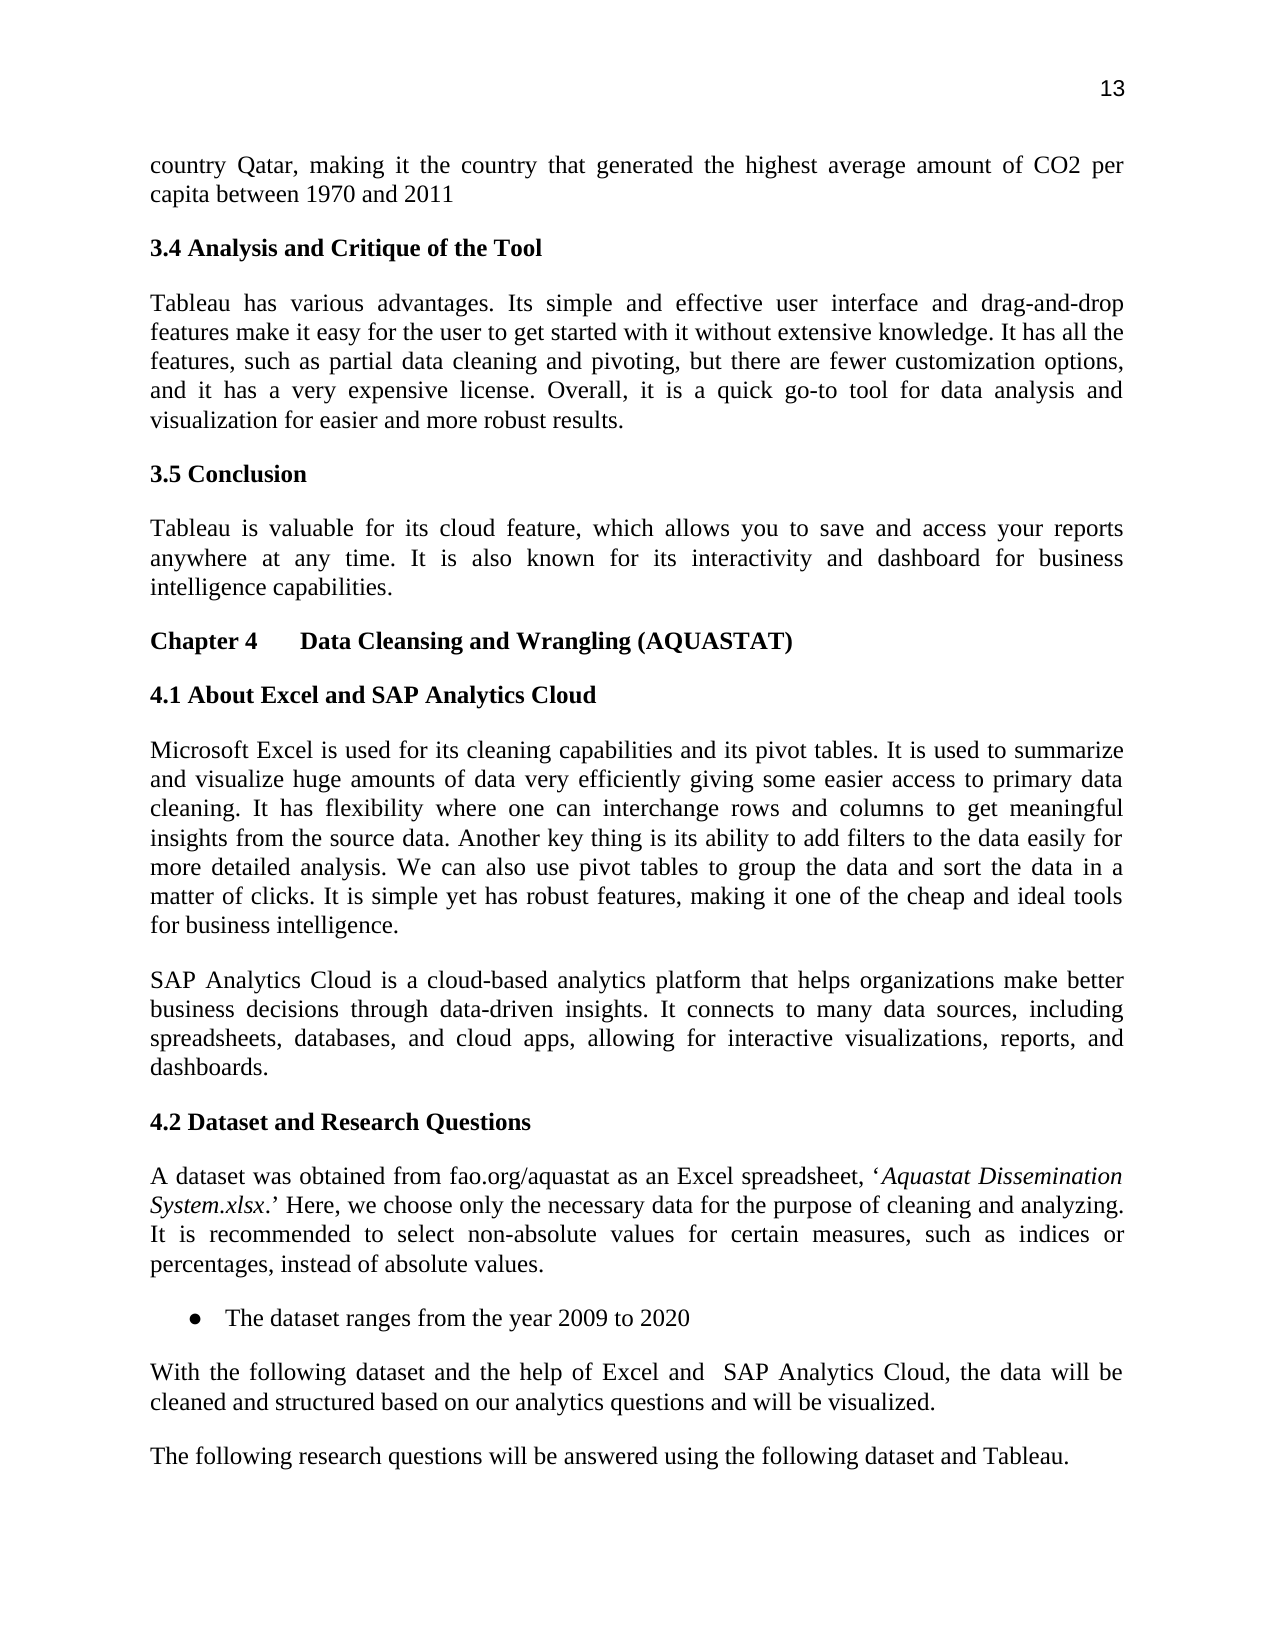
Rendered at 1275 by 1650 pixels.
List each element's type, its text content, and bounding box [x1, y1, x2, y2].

text With the following dataset and the help of Excel and SAP Analytics Cloud, the data will be cleaned and structured based on our analytics questions and will be visualized. [150, 1357, 1125, 1415]
text SAP Analytics Cloud is a cloud-based analytics platform that helps organizations make better business decisions through data-driven insights. It connects to many data sources, including spreadsheets, databases, and cloud apps, allowing for interactive visualizations, reports, and dashboards. [150, 965, 1125, 1081]
subtitle 3.5 Conclusion [150, 459, 1125, 488]
subtitle 3.4 Analysis and Critique of the Tool [150, 233, 1125, 262]
text Tableau is valuable for its cloud feature, which allows you to save and access your reports anywhere at any time. It is also known for its interactivity and dashboard for business intelligence capabilities. [150, 513, 1125, 601]
subtitle Chapter 4 Data Cleansing and Wrangling (AQUASTAT) [150, 626, 1125, 655]
subtitle 4.1 About Excel and SAP Analytics Cloud [150, 681, 1125, 709]
text Microsoft Excel is used for its cleaning capabilities and its pivot tables. It is used to summarize and visualize huge amounts of data very efficiently giving some easier access to primary data cleaning. It has flexibility where one can interchange rows and columns to get meaningful insights from the source data. Another key thing is its ability to add filters to the data easily for more detailed analysis. We can also use pivot tables to group the data and sort the data in a matter of clicks. It is simple yet has robust features, making it one of the cheap and ideal tools for business intelligence. [150, 735, 1125, 939]
list The dataset ranges from the year 2009 to 2020 [187, 1303, 1125, 1332]
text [150, 150, 1125, 208]
text Tableau has various advantages. Its simple and effective user interface and drag-and-drop features make it easy for the user to get started with it without extensive knowledge. It has all the features, such as partial data cleaning and pivoting, but there are fewer customization options, and it has a very expensive license. Overall, it is a quick go-to tool for data analysis and visualization for easier and more robust results. [150, 288, 1125, 434]
text The following research questions will be answered using the following dataset and Tableau. [150, 1441, 1125, 1470]
subtitle 4.2 Dataset and Research Questions [150, 1107, 1125, 1136]
text A dataset was obtained from fao.org/aquastat as an Excel spreadsheet, ‘Aquastat Dissemination System.xlsx.’ Here, we choose only the necessary data for the purpose of cleaning and analyzing. It is recommended to select non-absolute values for certain measures, such as indices or percentages, instead of absolute values. [150, 1161, 1125, 1278]
